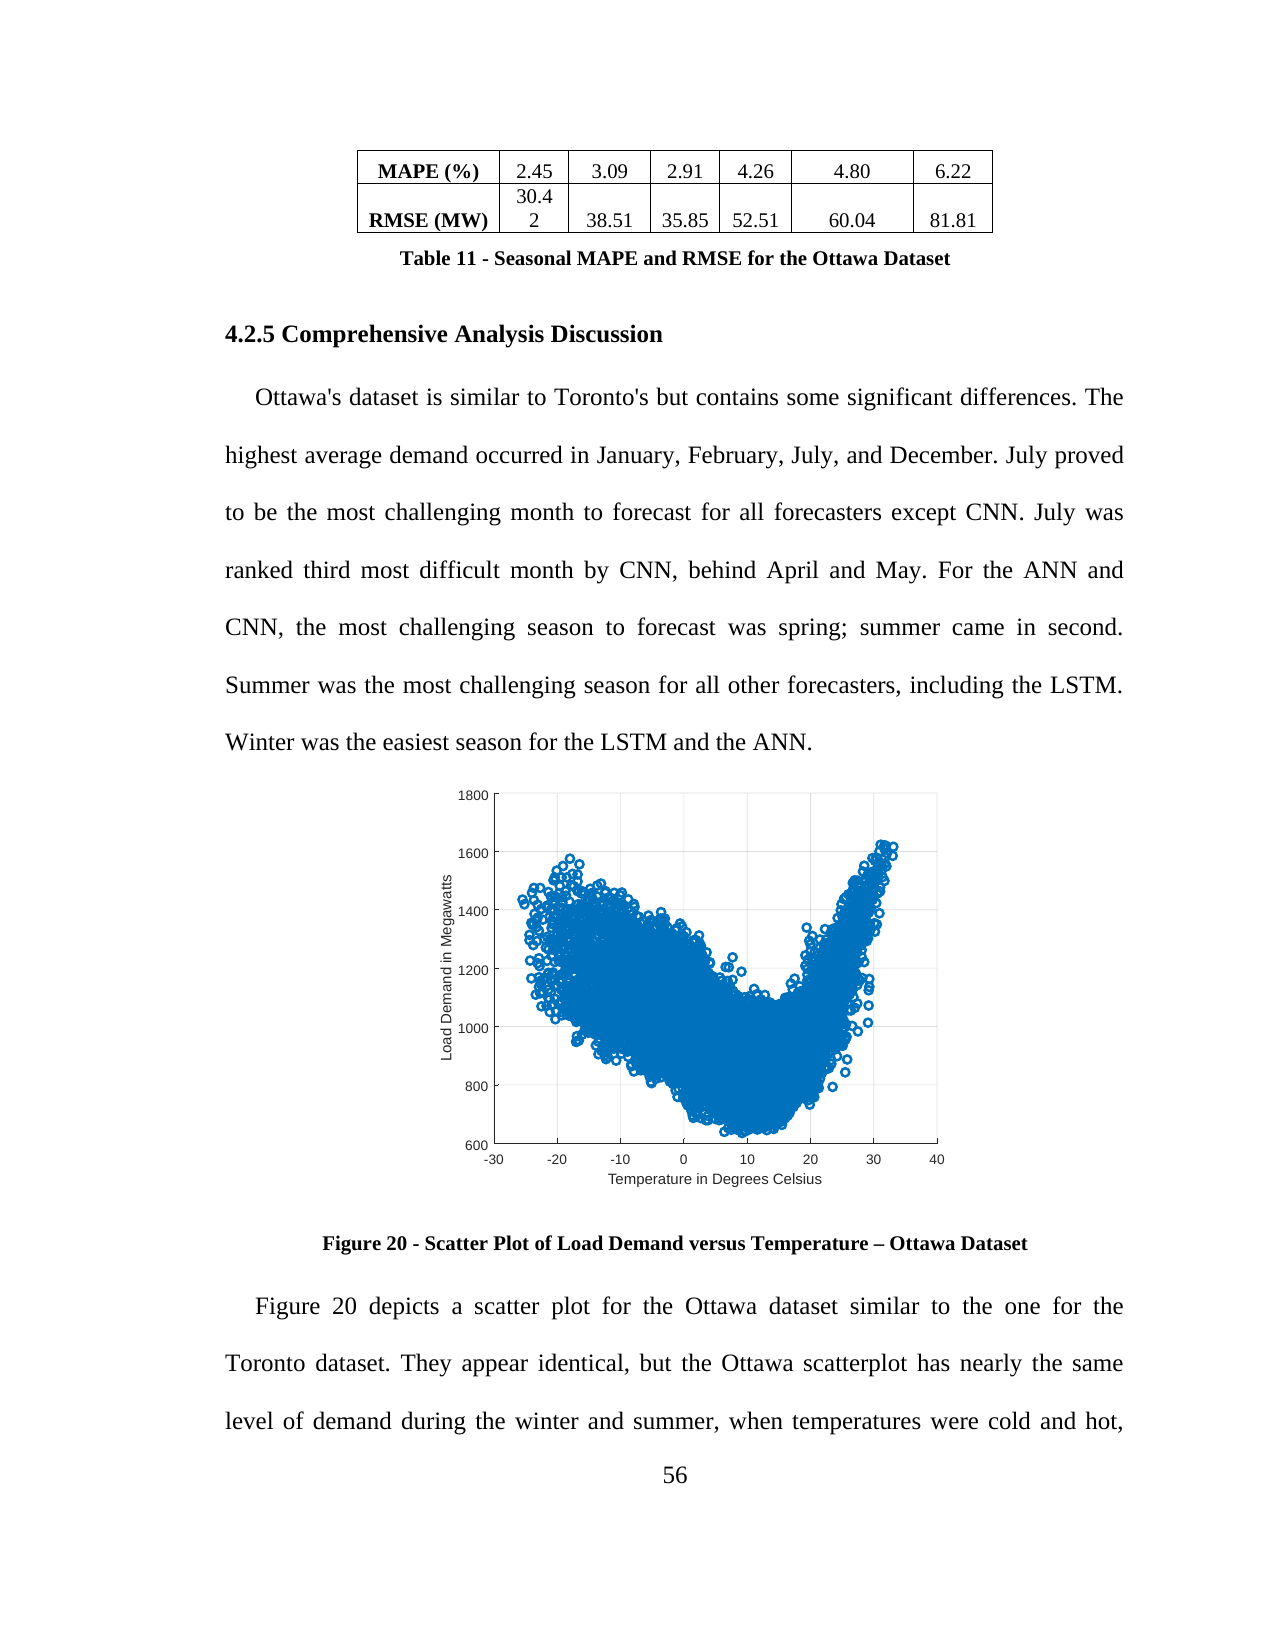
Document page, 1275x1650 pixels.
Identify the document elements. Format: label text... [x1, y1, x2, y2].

table_cell 52.51 [720, 184, 791, 232]
table_cell 35.85 [651, 184, 719, 232]
table_cell 60.04 [792, 184, 913, 232]
table_cell 38.51 [569, 184, 650, 232]
table_cell 4.26 [720, 151, 791, 183]
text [225, 1291, 1125, 1435]
table_cell 6.22 [914, 151, 992, 183]
text Ottawa's dataset is similar to Toronto's but contains some significant differences. The highest average demand occurred in January, February, July, and December. July proved to be the most challenging month to forecast for all forecasters except CNN. July was ranked third most difficult month by CNN, behind April and May. For the ANN and CNN, the most challenging season to forecast was spring; summer came in second. Summer was the most challenging season for all other forecasters, including the LSTM. Winter was the easiest season for the LSTM and the ANN. [225, 382, 1125, 756]
text Table 11 - Seasonal MAPE and RMSE for the Ottawa Dataset [225, 246, 1125, 269]
table_cell RMSE (MW) [358, 184, 499, 232]
table_cell 4.80 [792, 151, 913, 183]
subtitle 4.2.5 Comprehensive Analysis Discussion [225, 319, 1125, 347]
table_cell 2.45 [500, 151, 568, 183]
table_cell 3.09 [569, 151, 650, 183]
table_cell MAPE (%) [358, 151, 499, 183]
table_cell 2.91 [651, 151, 719, 183]
table_cell 81.81 [914, 184, 992, 232]
table_cell 30.42 [500, 184, 568, 232]
